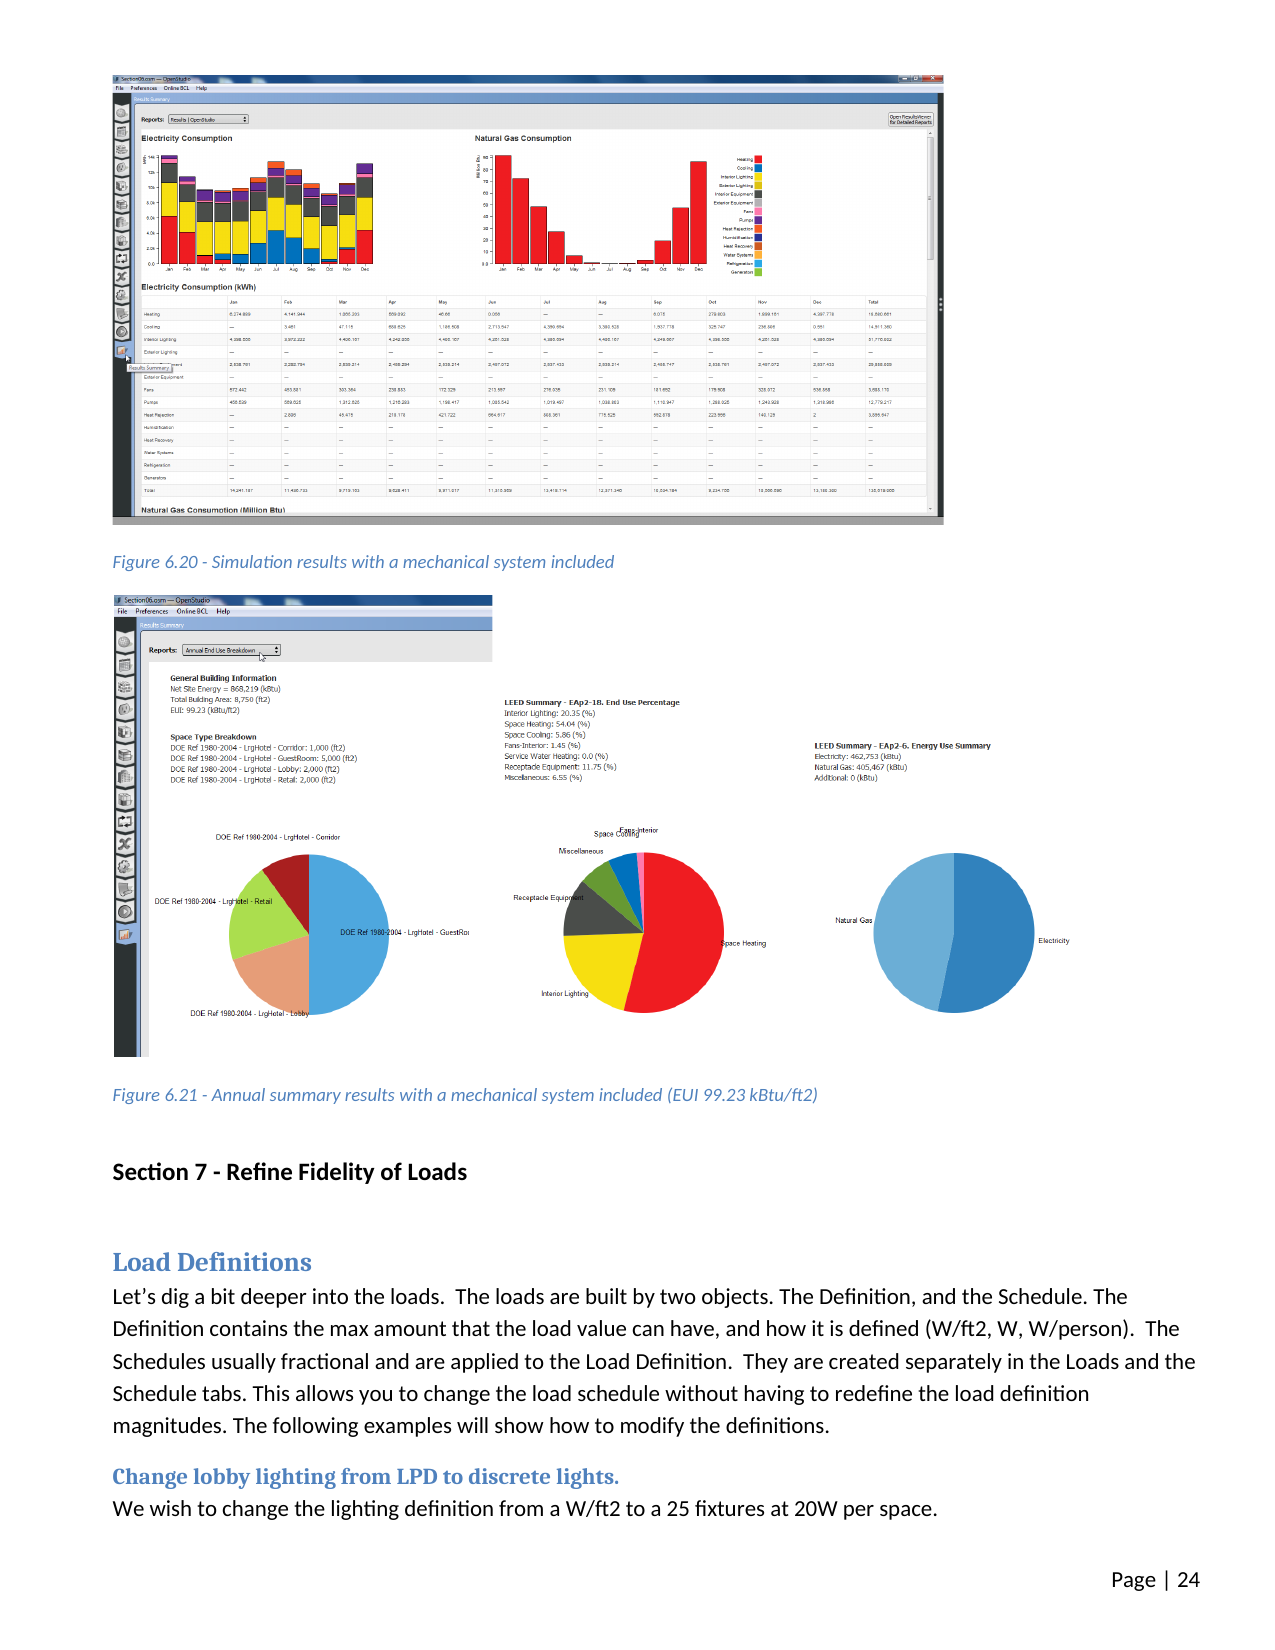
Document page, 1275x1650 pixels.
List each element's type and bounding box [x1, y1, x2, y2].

picture [114, 595, 1089, 1058]
picture [112, 75, 944, 525]
